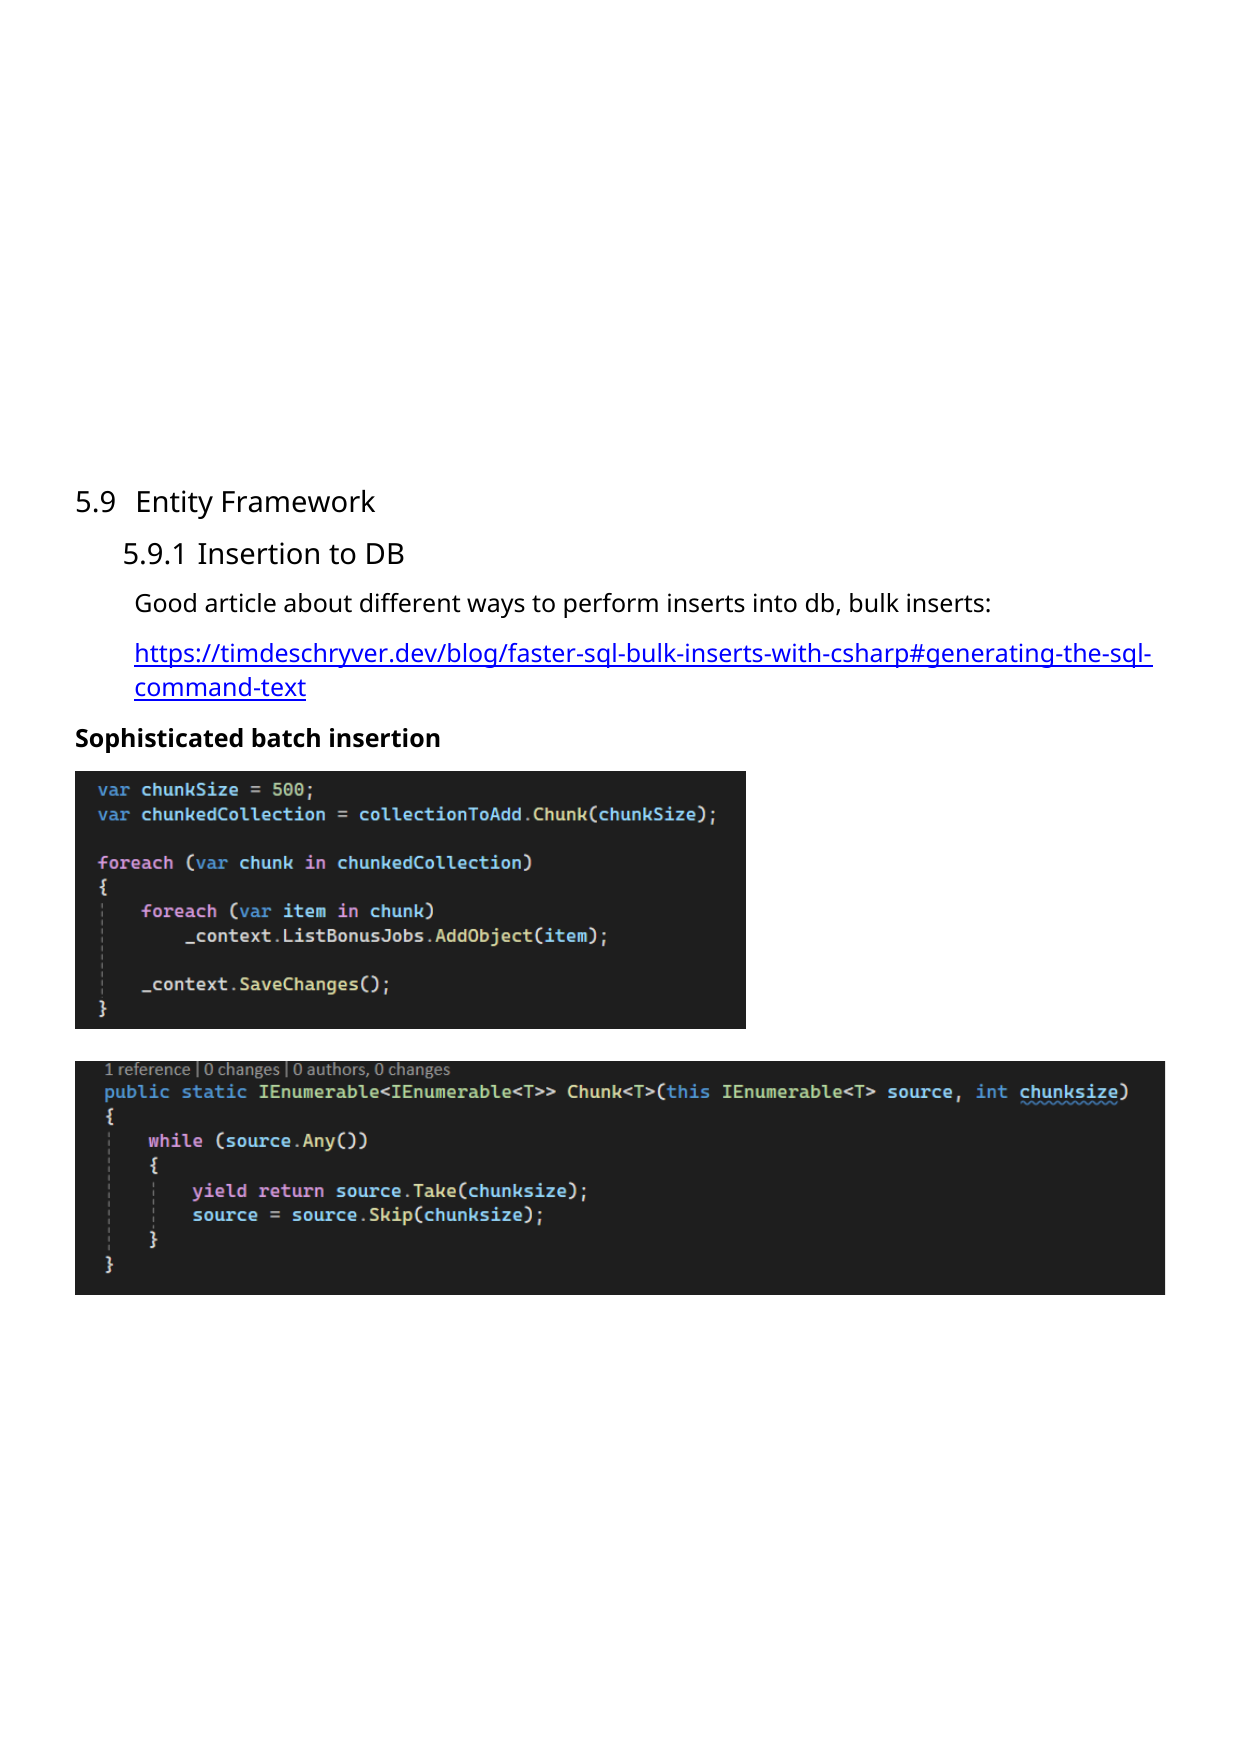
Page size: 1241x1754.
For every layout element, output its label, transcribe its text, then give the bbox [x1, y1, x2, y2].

text Sophisticated batch insertion [75, 721, 1165, 755]
text Good article about different ways to perform inserts into db, bulk inserts: [134, 585, 1165, 619]
subtitle Insertion to DB [122, 533, 1165, 573]
subtitle Entity Framework [75, 481, 1165, 521]
text https://timdeschryver.dev/blog/faster-sql-bulk-inserts-with-csharp#generating-the-sql-command-text [134, 636, 1165, 704]
picture [75, 1061, 1166, 1295]
picture [75, 771, 746, 1029]
